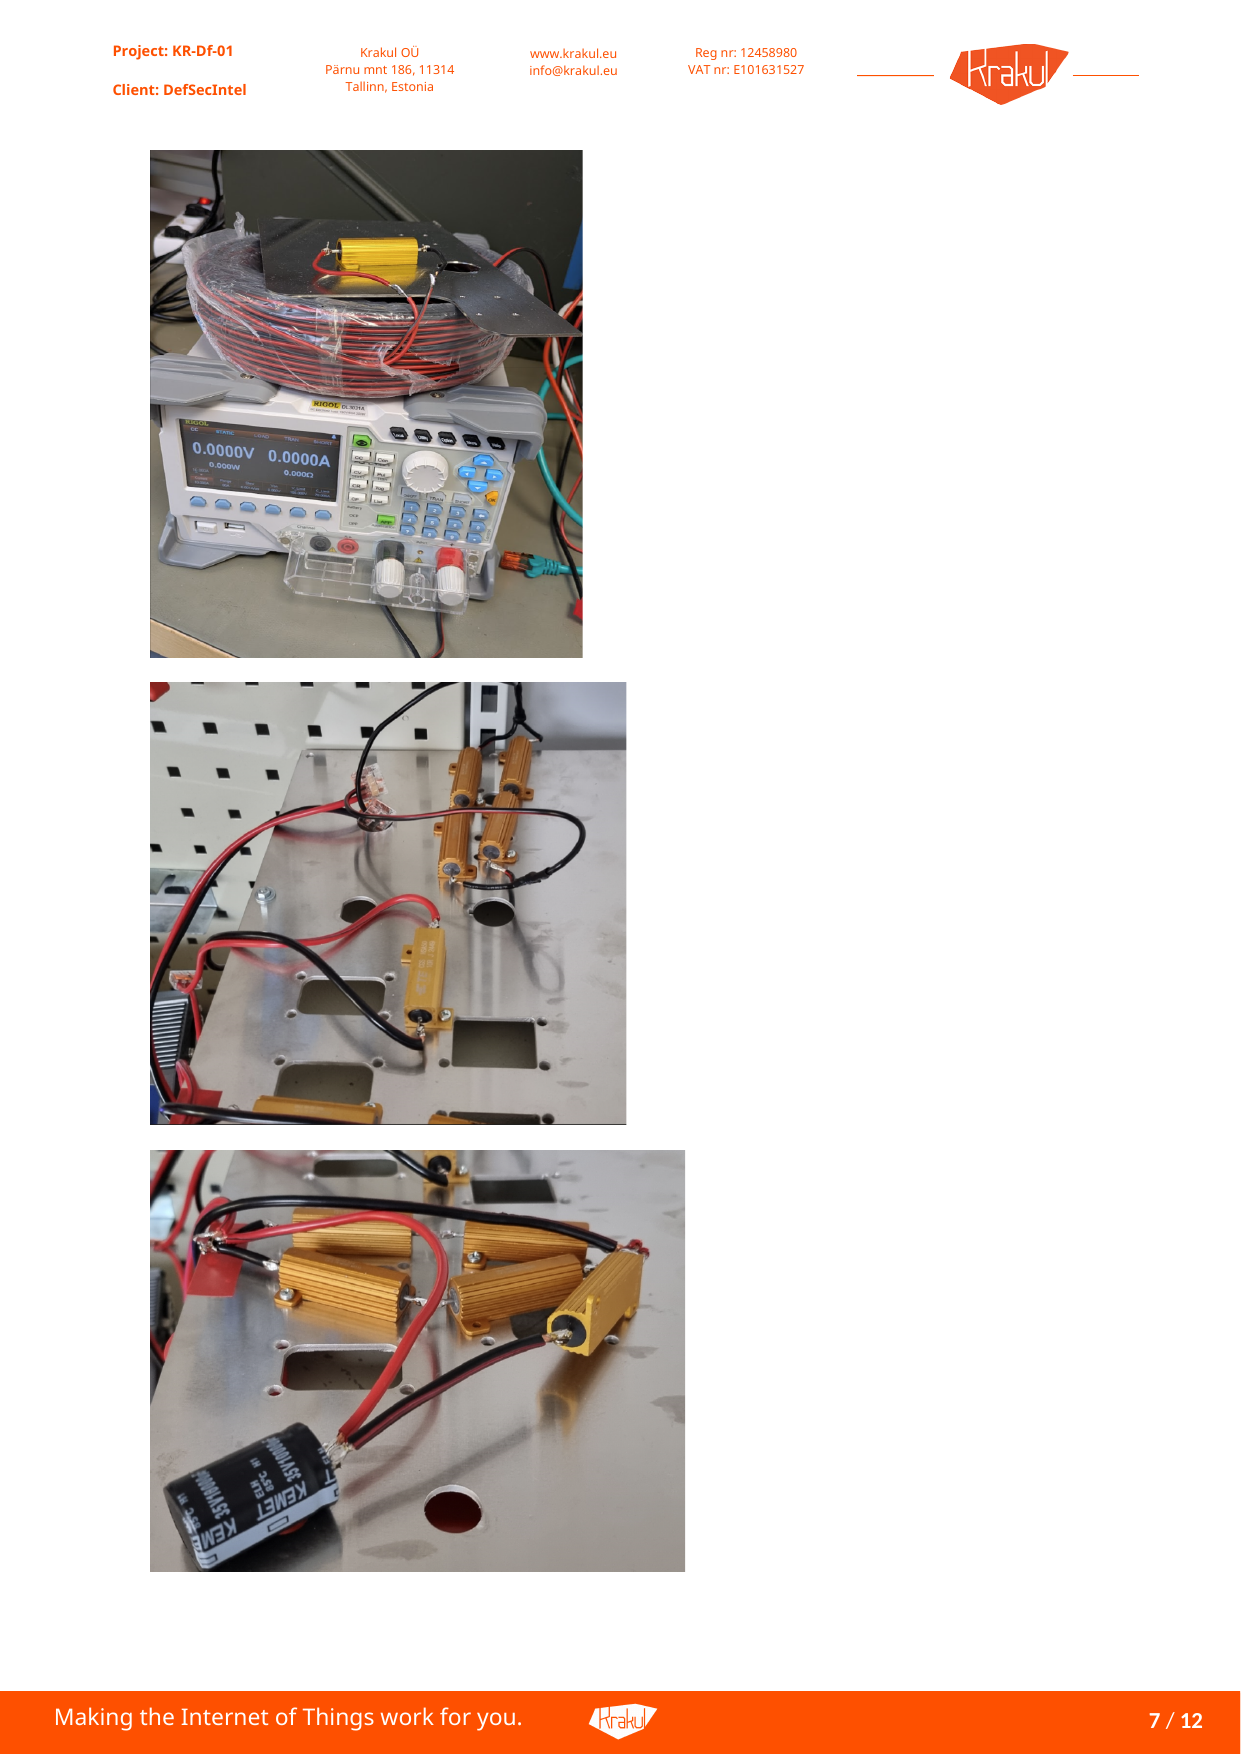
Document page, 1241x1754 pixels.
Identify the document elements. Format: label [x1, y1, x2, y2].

picture [150, 682, 627, 1125]
picture [150, 150, 583, 658]
picture [567, 1699, 679, 1744]
picture [150, 1150, 686, 1572]
picture [949, 44, 1069, 105]
